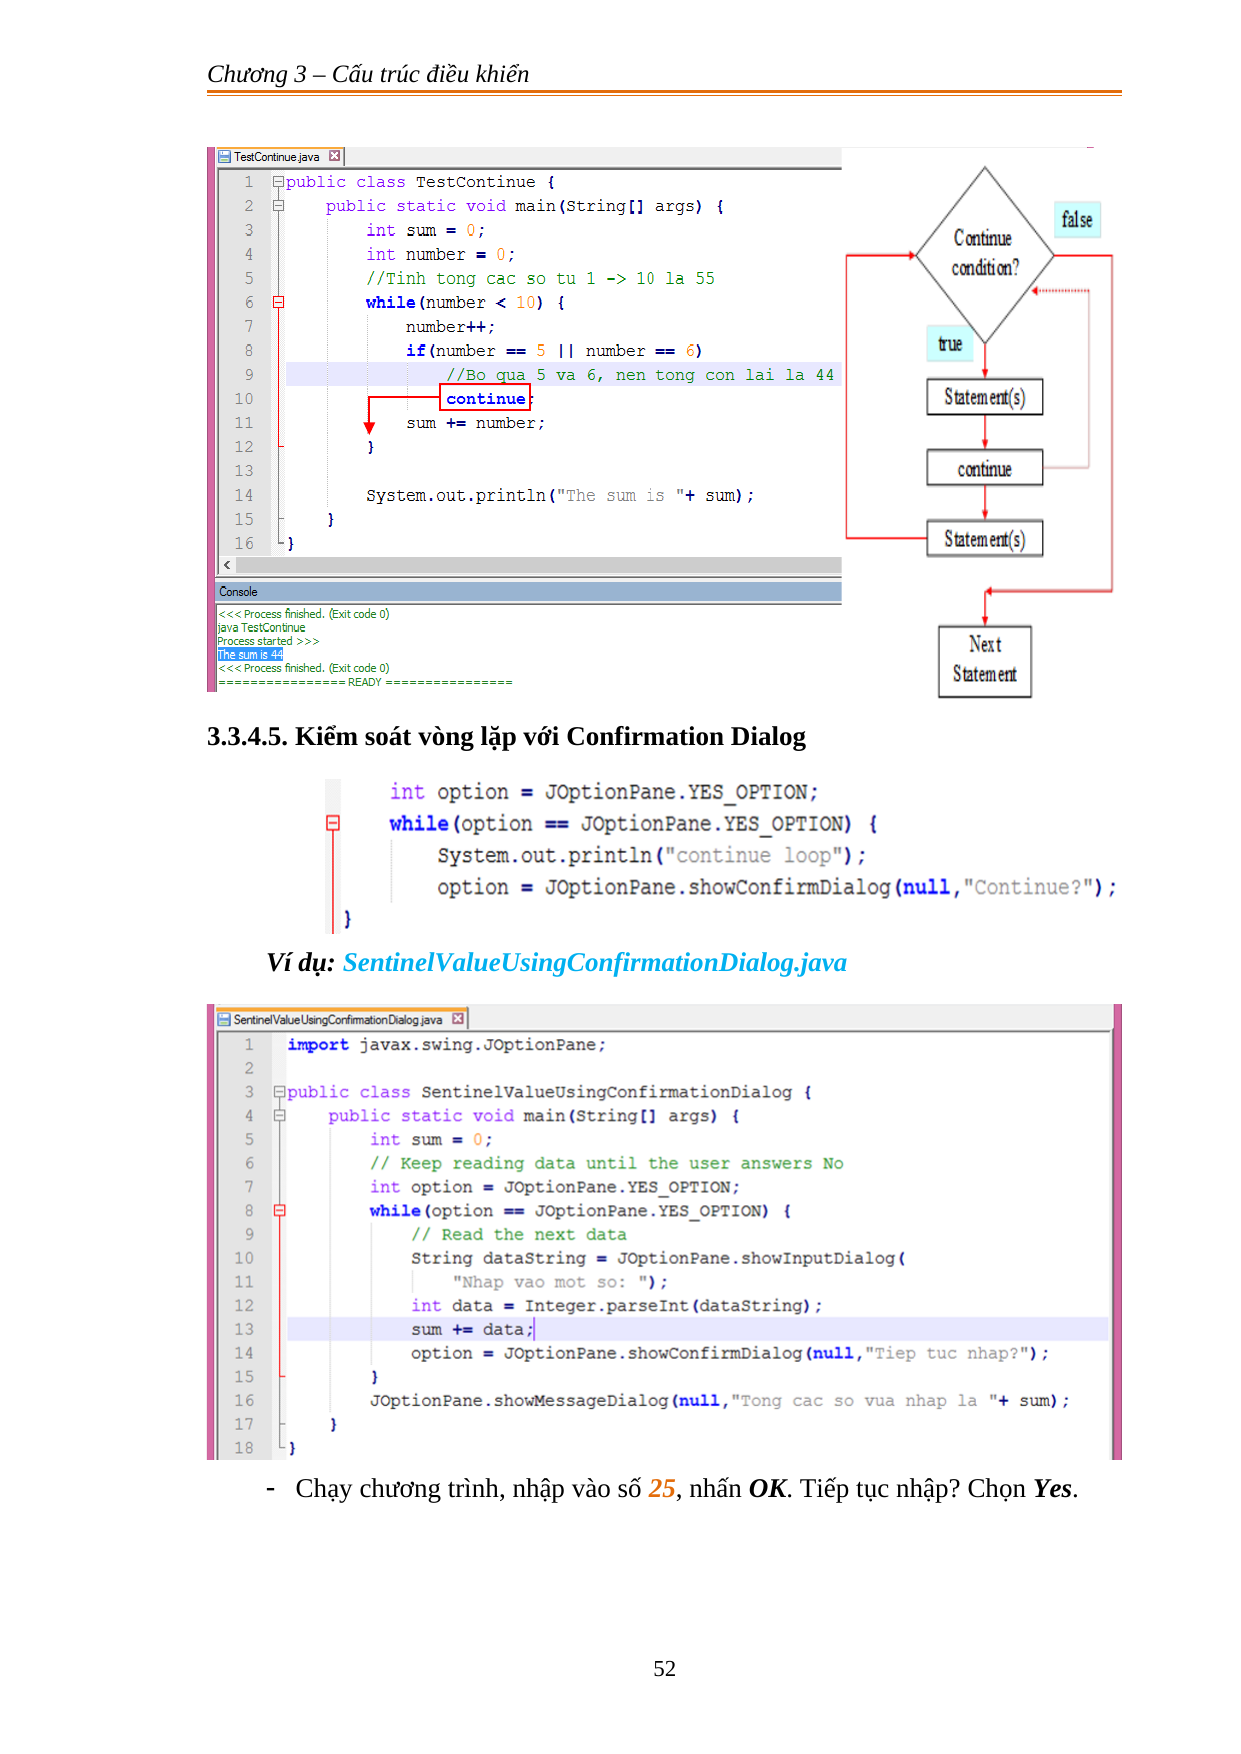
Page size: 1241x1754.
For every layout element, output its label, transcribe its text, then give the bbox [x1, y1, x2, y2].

list Chạy chương trình, nhập vào số 25, nhấn OK. Tiếp tục nhập? Chọn Yes. [207, 1472, 1122, 1503]
picture [841, 148, 1123, 715]
picture [325, 779, 1119, 934]
picture [206, 1004, 1122, 1460]
text Ví dụ: SentinelValueUsingConfirmationDialog.java [207, 946, 1122, 977]
subtitle Kiểm soát vòng lặp với Confirmation Dialog [207, 720, 1122, 751]
